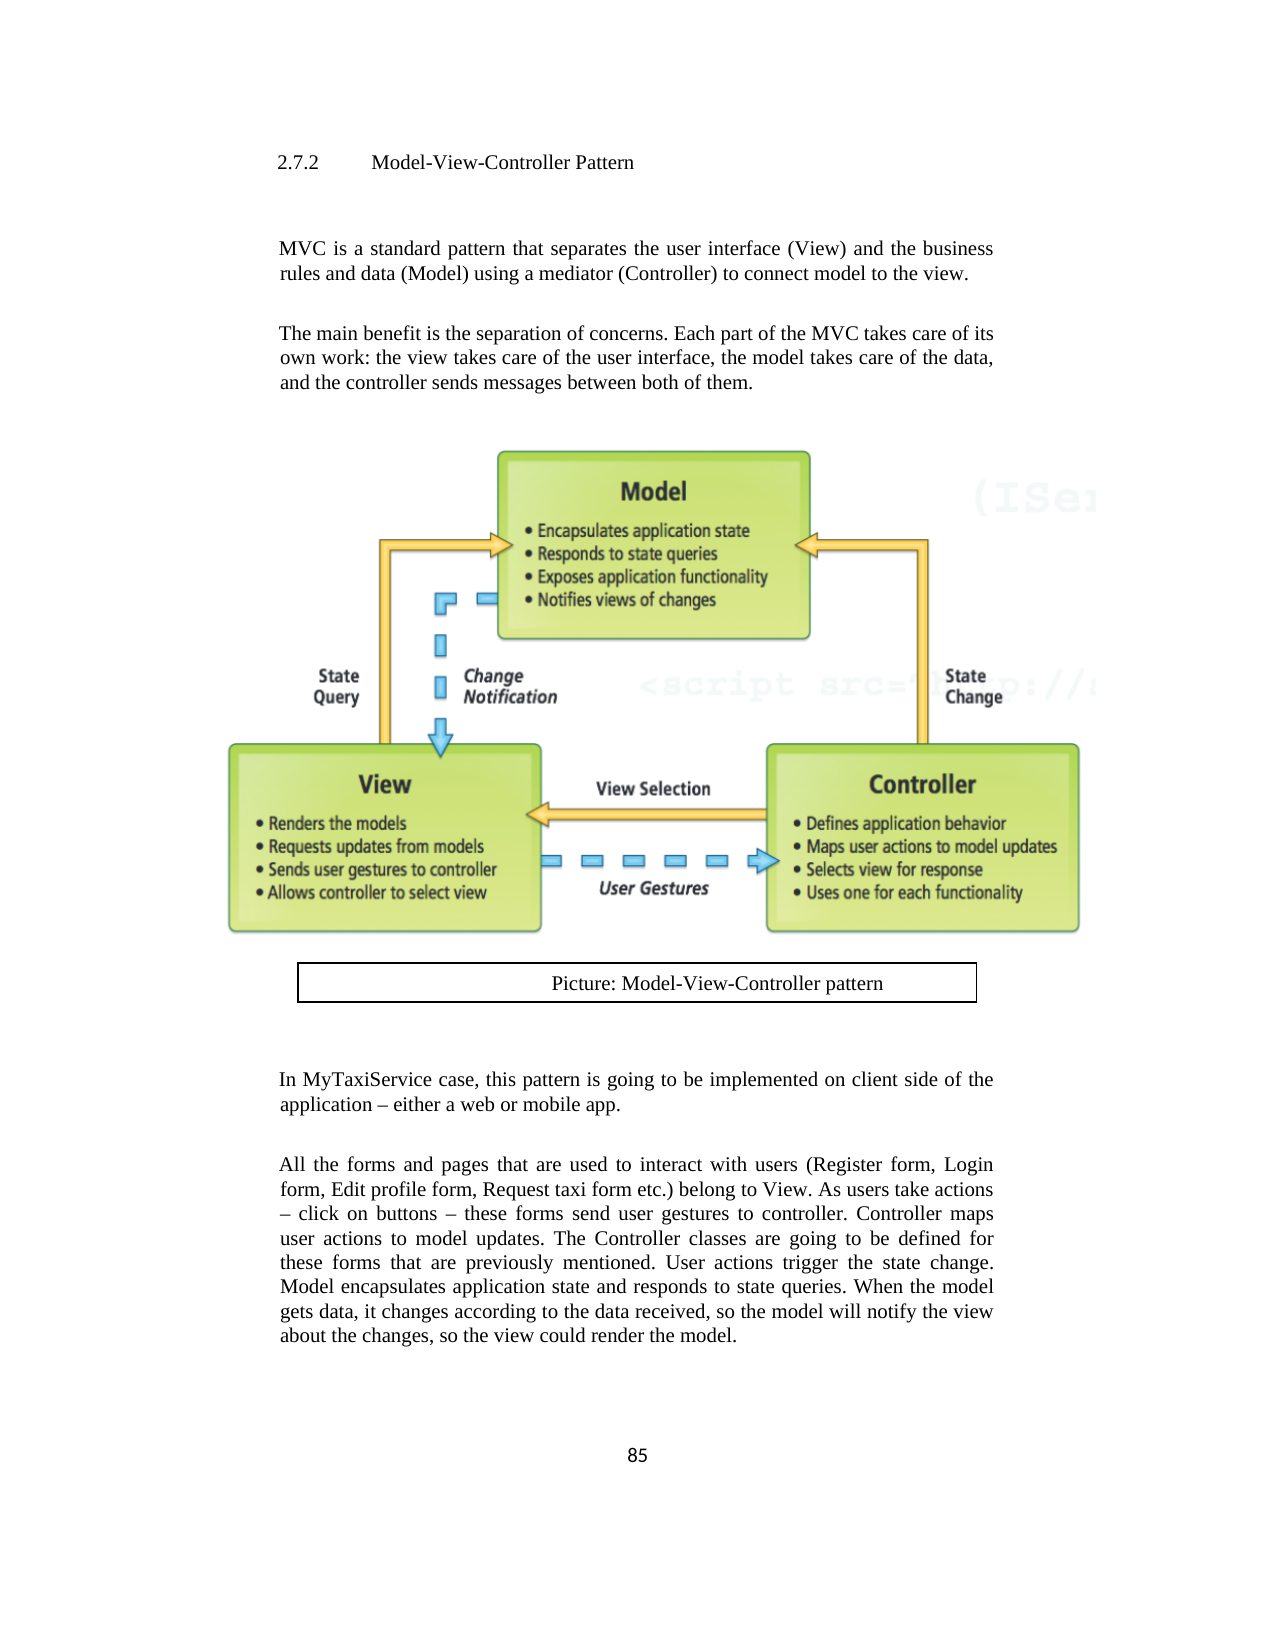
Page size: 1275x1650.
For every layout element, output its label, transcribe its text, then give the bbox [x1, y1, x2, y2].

text 2.7.2 Model-View-Controller Pattern [277, 150, 1127, 174]
text The main benefit is the separation of concerns. Each part of the MVC takes care of its own work: the view takes care of the user interface, the model takes care of the data, and the controller sends messages between both of them. [279, 321, 995, 394]
text All the forms and pages that are used to interact with users (Register form, Login form, Edit profile form, Request taxi form etc.) belong to View. As users take actions – click on buttons – these forms send user gestures to controller. Controller maps user actions to model updates. The Controller classes are going to be defined for these forms that are previously mentioned. User actions trigger the state change. Model encapsulates application state and responds to state queries. When the model gets data, it changes according to the data received, so the model will notify the view about the changes, so the view could render the model. [279, 1152, 995, 1347]
text MVC is a standard pattern that separates the user interface (View) and the business rules and data (Model) using a mediator (Controller) to connect model to the view. [279, 236, 995, 285]
picture [153, 421, 1125, 949]
text In MyTaxiService case, this pattern is going to be implemented on client side of the application – either a web or mobile app. [279, 1067, 995, 1116]
